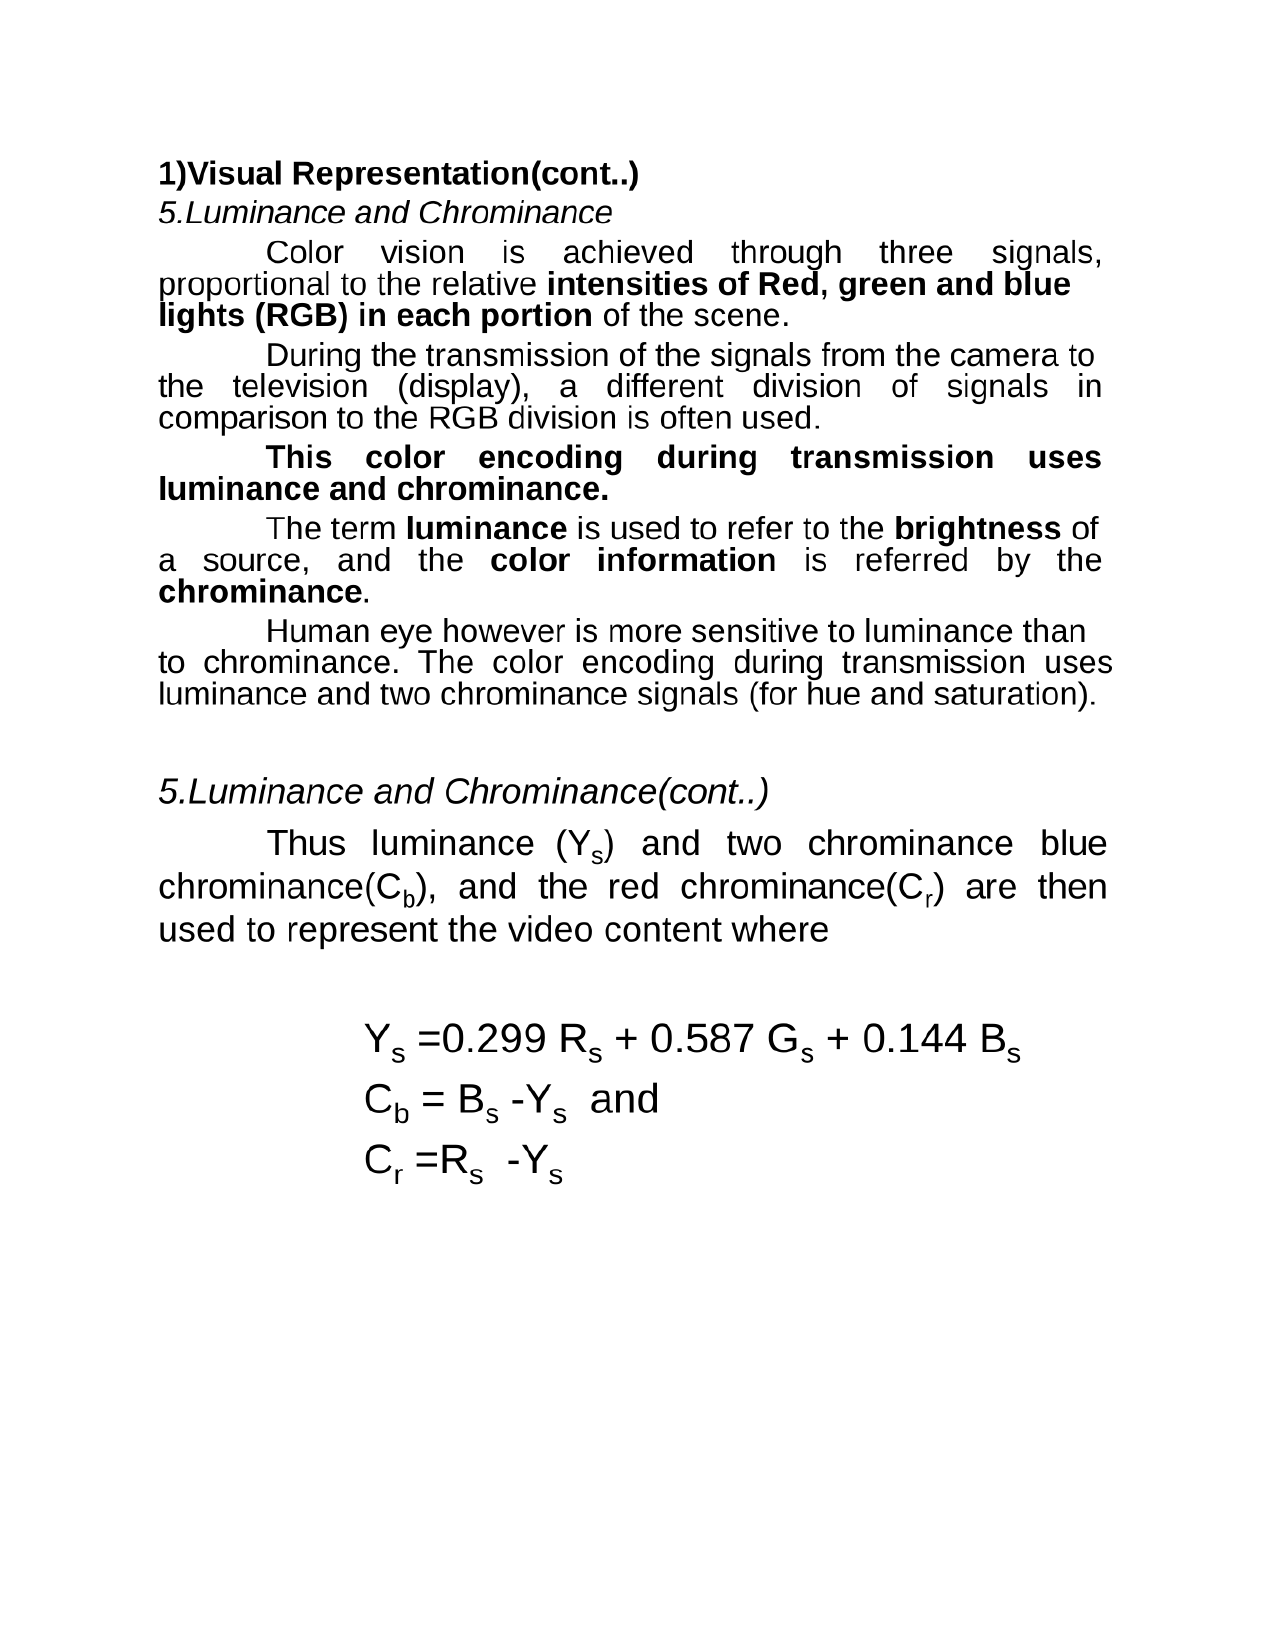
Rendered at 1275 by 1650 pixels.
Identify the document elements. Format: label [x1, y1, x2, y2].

picture [150, 150, 1125, 741]
picture [150, 769, 1125, 1231]
